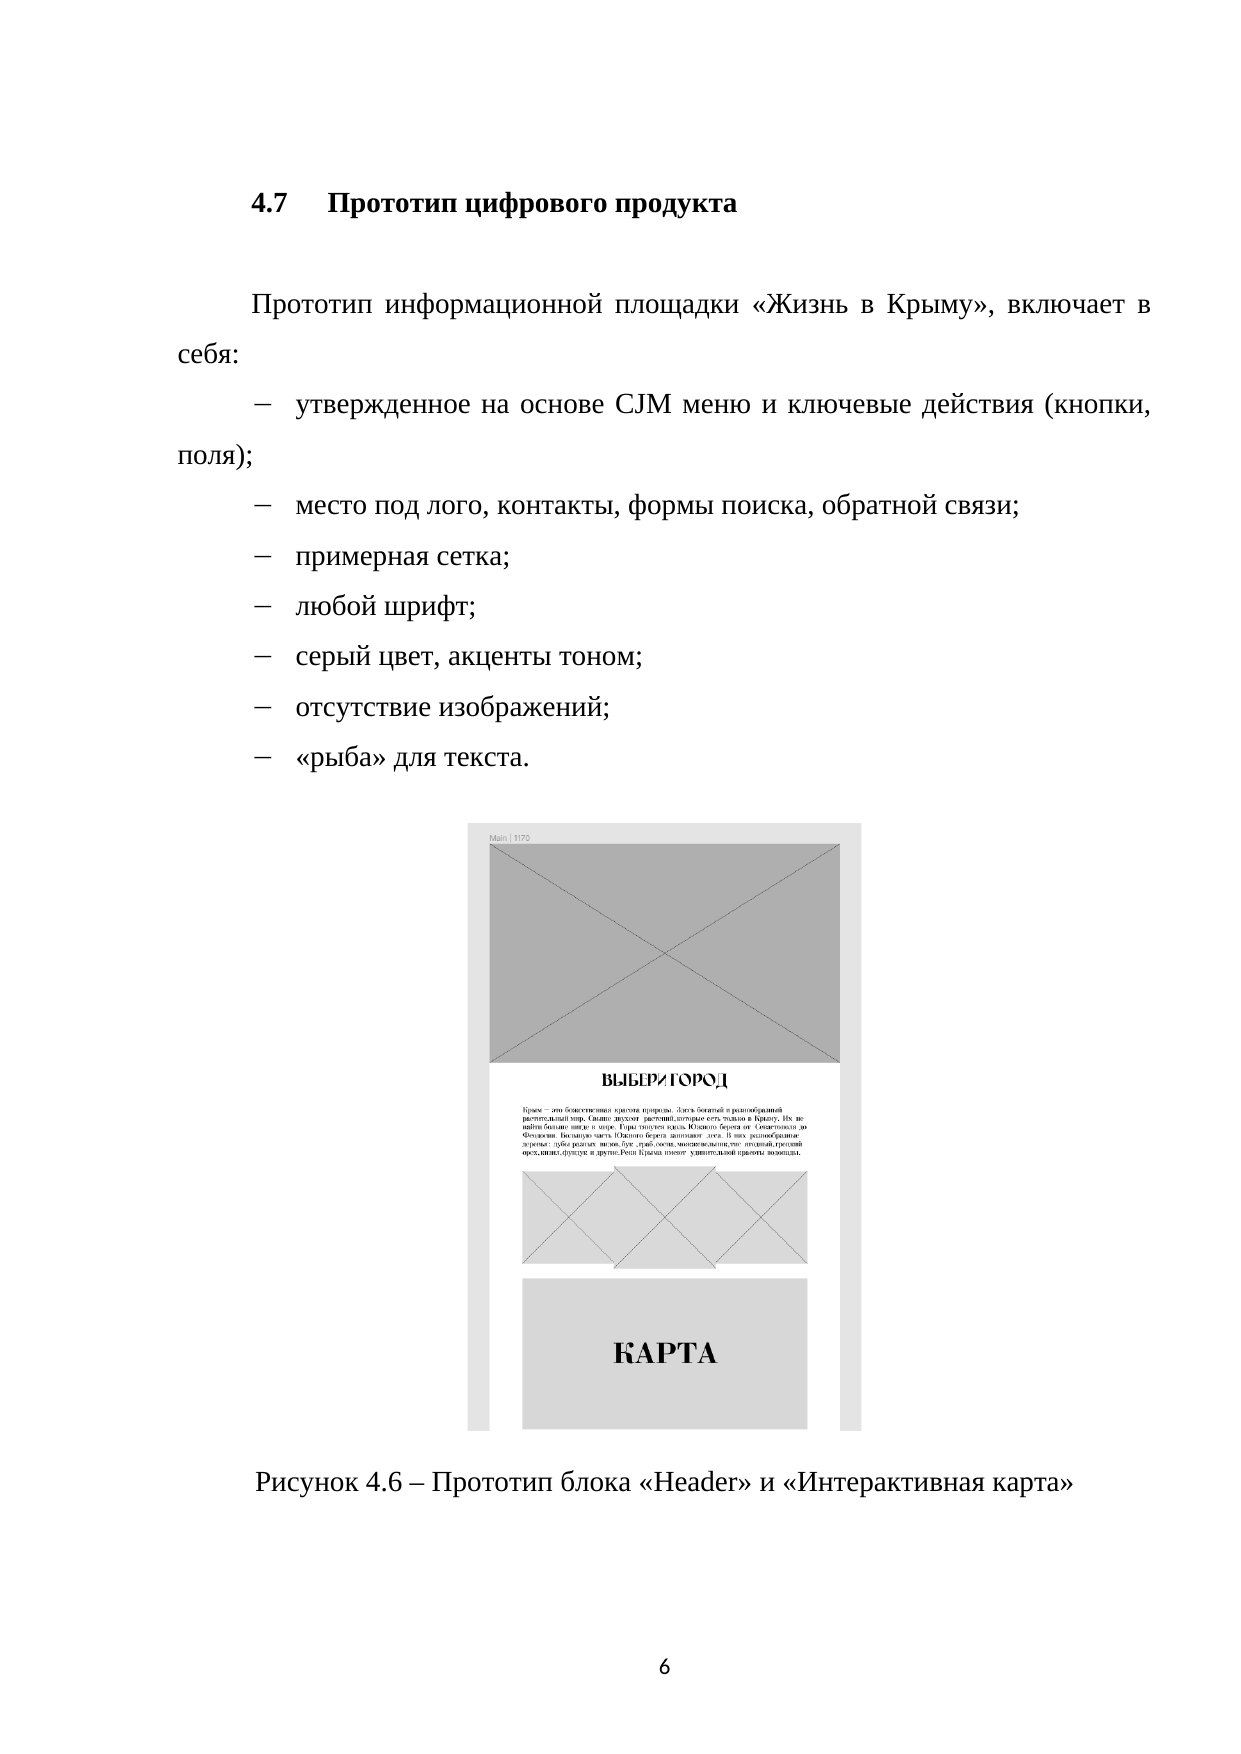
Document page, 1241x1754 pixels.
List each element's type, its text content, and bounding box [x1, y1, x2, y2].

list утвержденное на основе CJM меню и ключевые действия (кнопки, поля); [177, 386, 1152, 470]
text Рисунок 4.6 – Прототип блока «Header» и «Интерактивная карта» [177, 1464, 1152, 1497]
list отсутствие изображений; [177, 689, 1152, 722]
list «рыба» для текста. [177, 739, 1152, 773]
picture [467, 823, 862, 1431]
subtitle Прототип цифрового продукта [177, 185, 1152, 219]
text Прототип информационной площадки «Жизнь в Крыму», включает в себя: [177, 286, 1152, 370]
list место под лого, контакты, формы поиска, обратной связи; [177, 487, 1152, 521]
list любой шрифт; [177, 588, 1152, 622]
list серый цвет, акценты тоном; [177, 638, 1152, 672]
list примерная сетка; [177, 538, 1152, 571]
